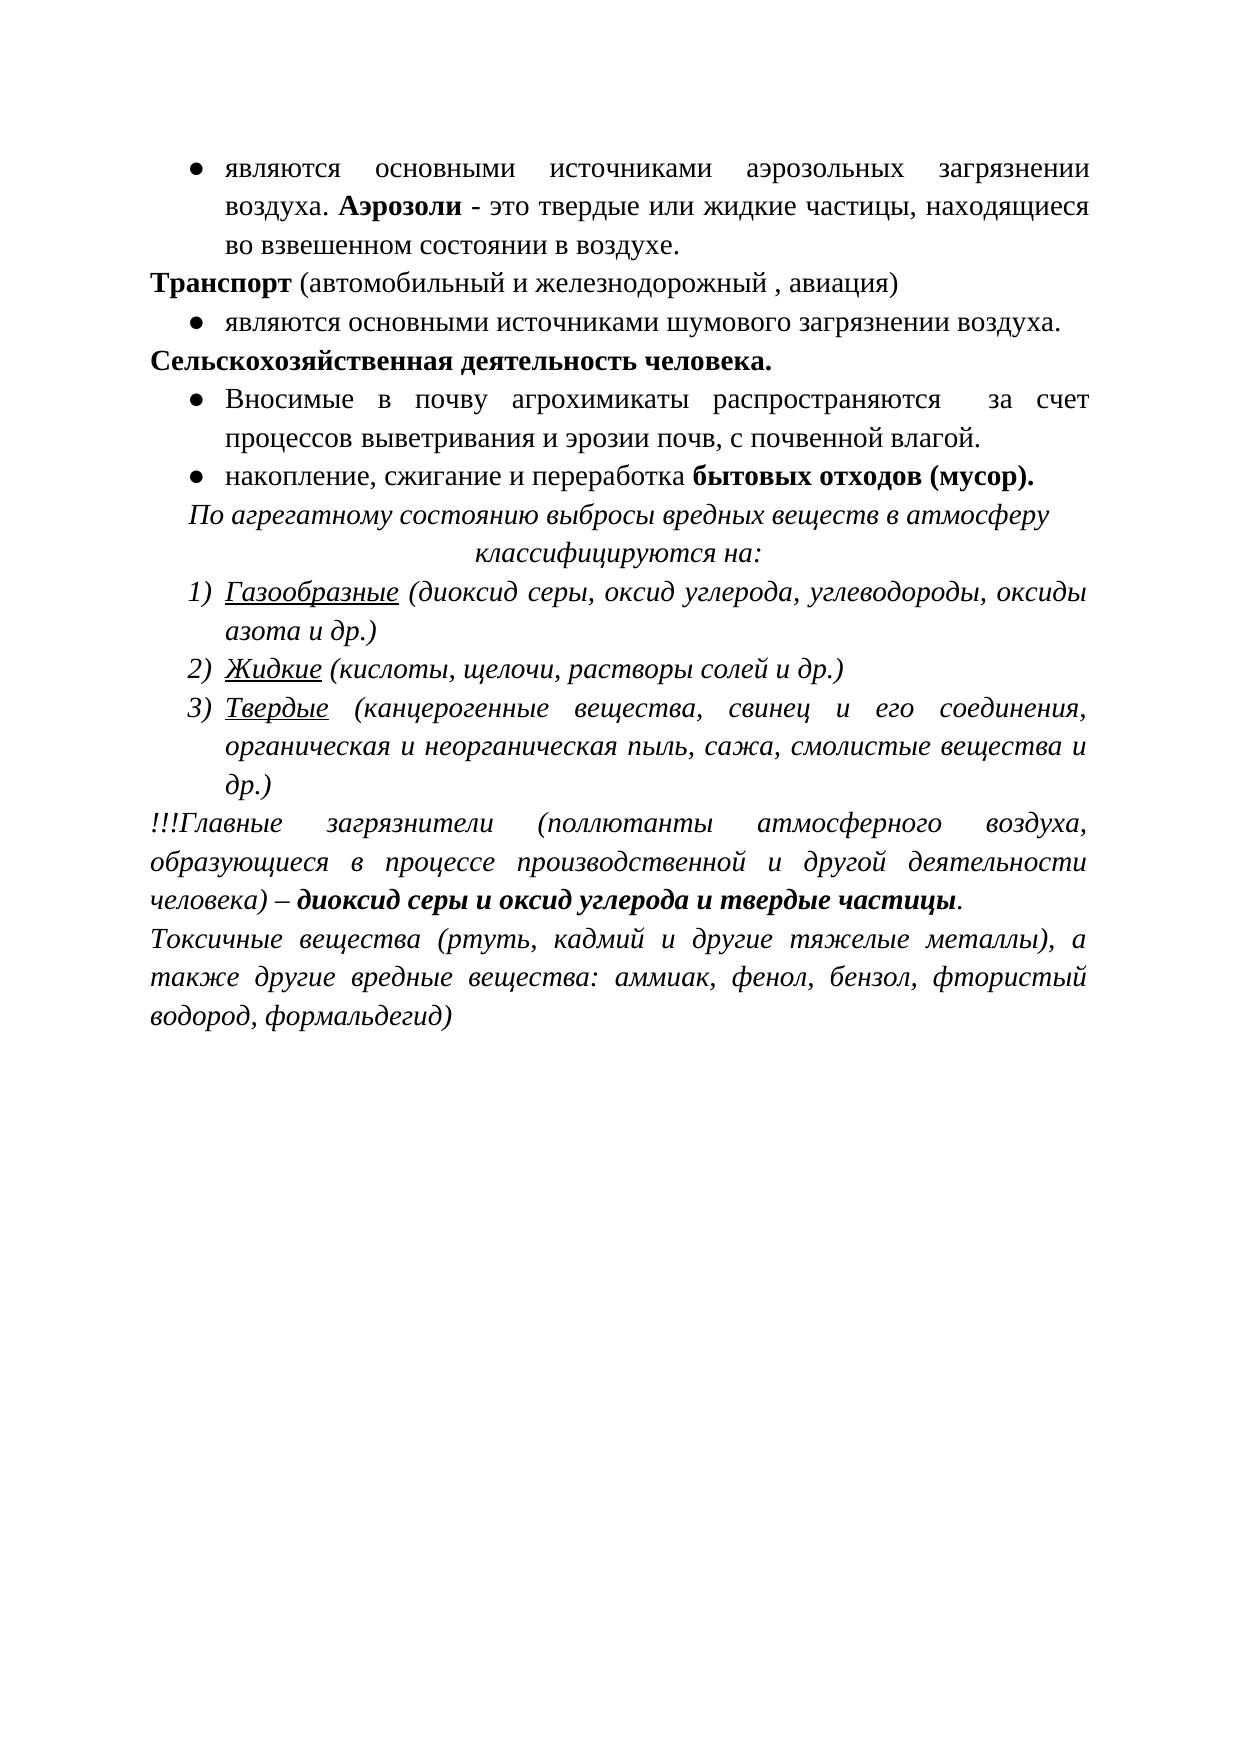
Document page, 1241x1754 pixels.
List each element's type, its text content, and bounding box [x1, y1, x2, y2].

list являются основными источниками аэрозольных загрязнении воздуха. Аэрозоли - это твердые или жидкие частицы, находящиеся во взвешенном состоянии в воздухе. [187, 150, 1090, 261]
text Транспорт (автомобильный и железнодорожный , авиация) [150, 266, 1090, 299]
list Вносимые в почву агрохимикаты распространяются за счет процессов выветривания и эрозии почв, с почвенной влагой. [187, 381, 1090, 453]
list накопление, сжигание и переработка бытовых отходов (мусор). [187, 458, 1090, 492]
text !!!Главные загрязнители (поллютанты атмосферного воздуха, образующиеся в процессе производственной и другой деятельности человека) – диоксид серы и оксид углерода и твердые частицы. [150, 805, 1090, 916]
text Сельскохозяйственная деятельность человека. [150, 343, 1090, 376]
text По агрегатному состоянию выбросы вредных веществ в атмосферу классифицируются на: [150, 497, 1090, 569]
list Твердые (канцерогенные вещества, свинец и его соединения, органическая и неорганическая пыль, сажа, смолистые вещества и др.) [187, 690, 1090, 800]
list Газообразные (диоксид серы, оксид углерода, углеводороды, оксиды азота и др.) [187, 574, 1090, 646]
list Жидкие (кислоты, щелочи, растворы солей и др.) [187, 651, 1090, 685]
list являются основными источниками шумового загрязнении воздуха. [187, 304, 1090, 338]
text Токсичные вещества (ртуть, кадмий и другие тяжелые металлы), а также другие вредные вещества: аммиак, фенол, бензол, фтористый водород, формальдегид) [150, 921, 1090, 1032]
